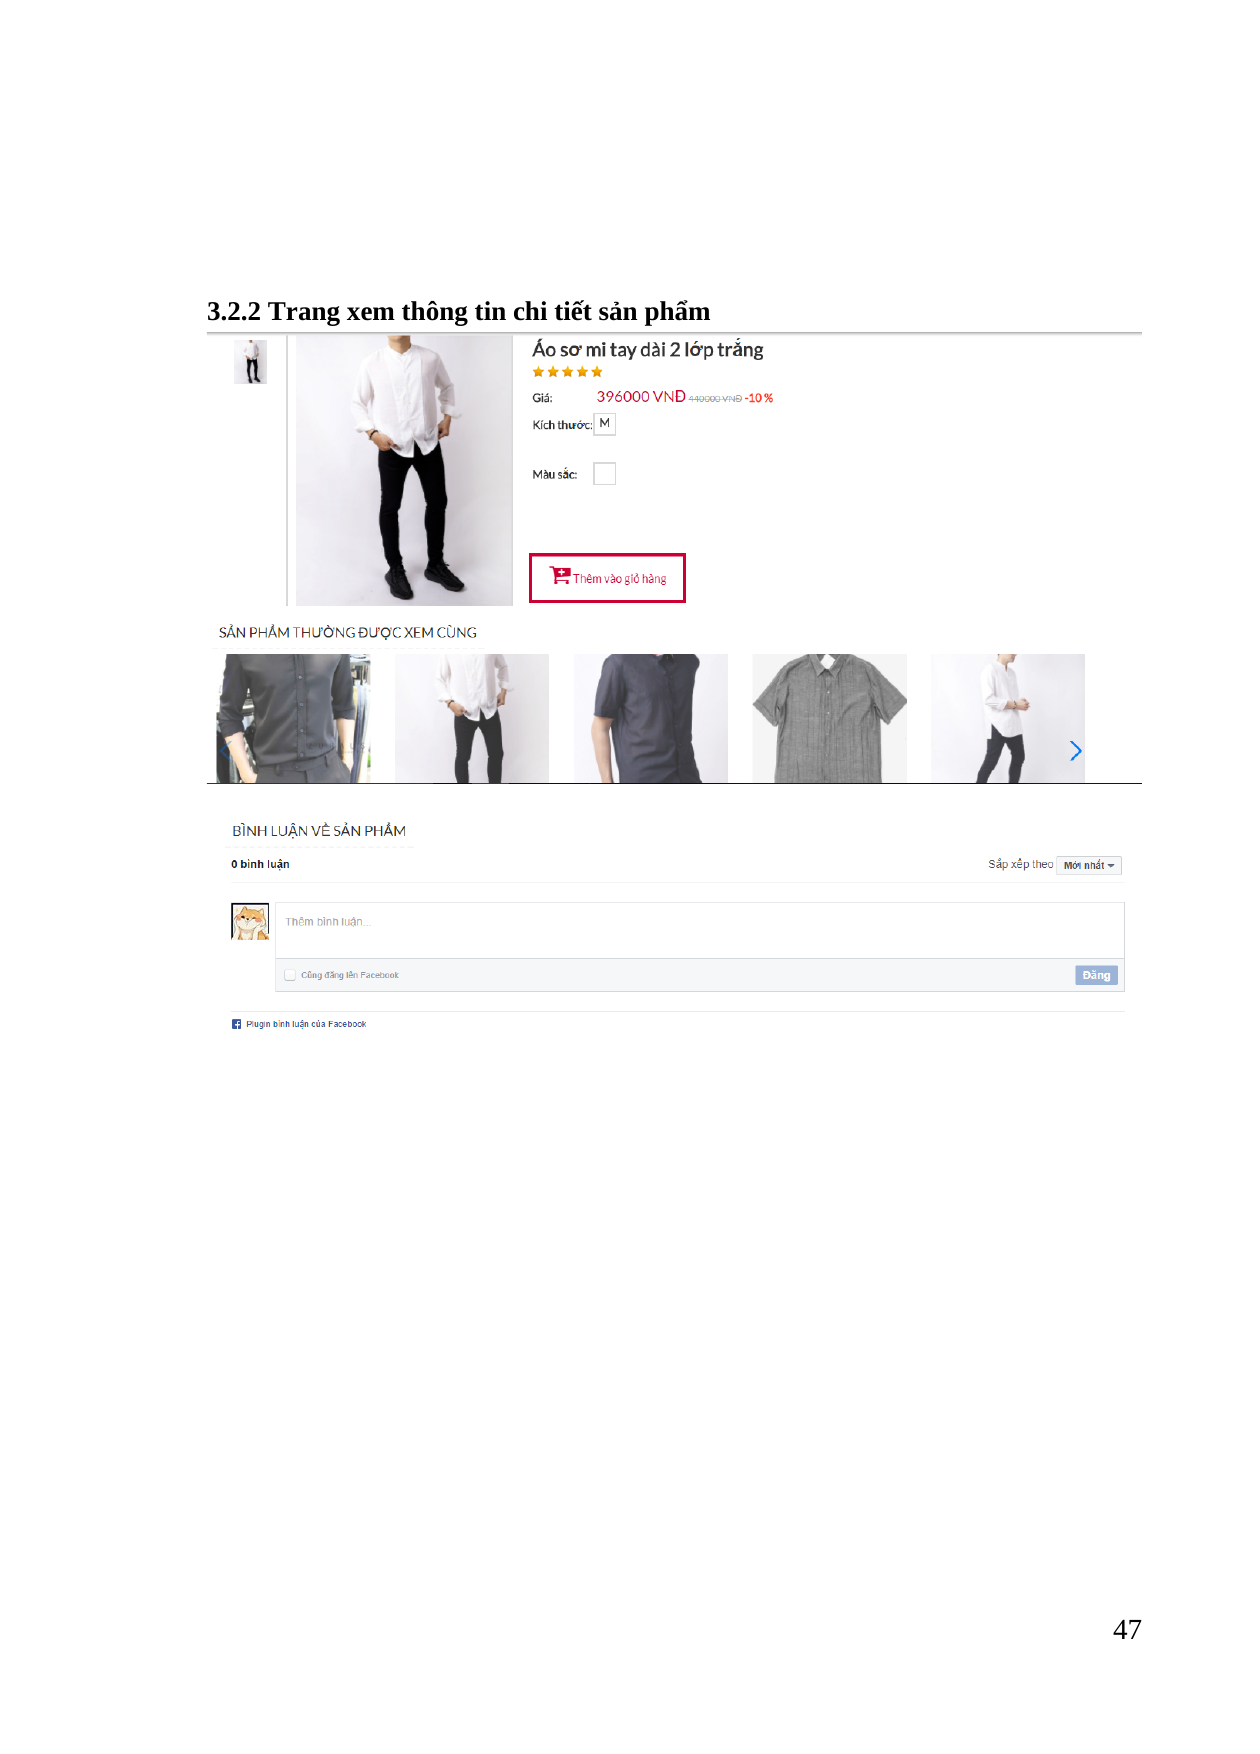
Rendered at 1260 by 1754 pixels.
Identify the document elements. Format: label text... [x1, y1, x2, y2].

picture [206, 800, 1142, 1053]
picture [206, 332, 1142, 784]
subtitle 3.2.2 Trang xem thông tin chi tiết sản phẩm [207, 296, 1142, 327]
